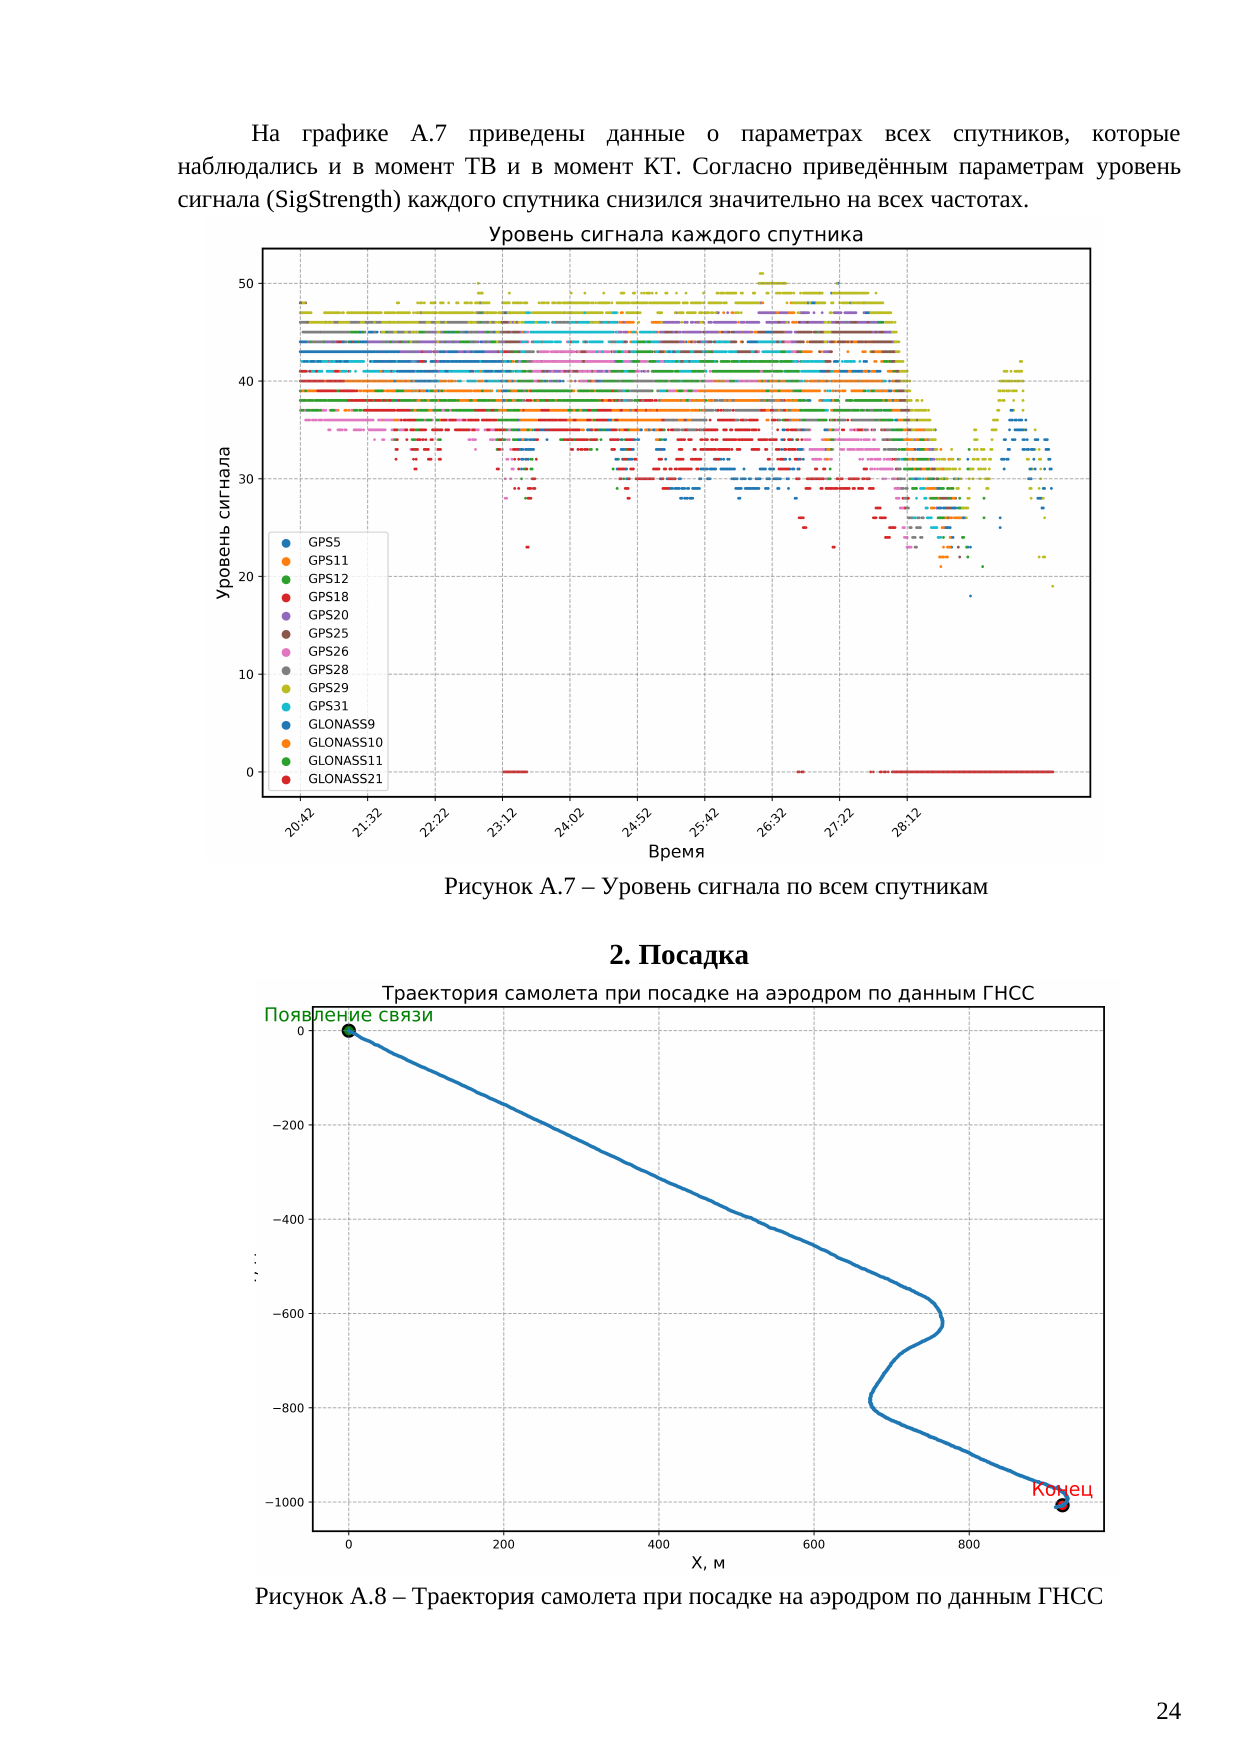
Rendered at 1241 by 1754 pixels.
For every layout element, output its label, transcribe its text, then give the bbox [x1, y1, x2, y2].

text На графике А.7 приведены данные о параметрах всех спутников, которые наблюдались и в момент ТВ и в момент КТ. Согласно приведённым параметрам уровень сигнала (SigStrength) каждого спутника снизился значительно на всех частотах. [177, 118, 1181, 213]
picture [206, 215, 1103, 863]
text 2. Посадка [177, 937, 1181, 971]
picture [254, 978, 1120, 1576]
